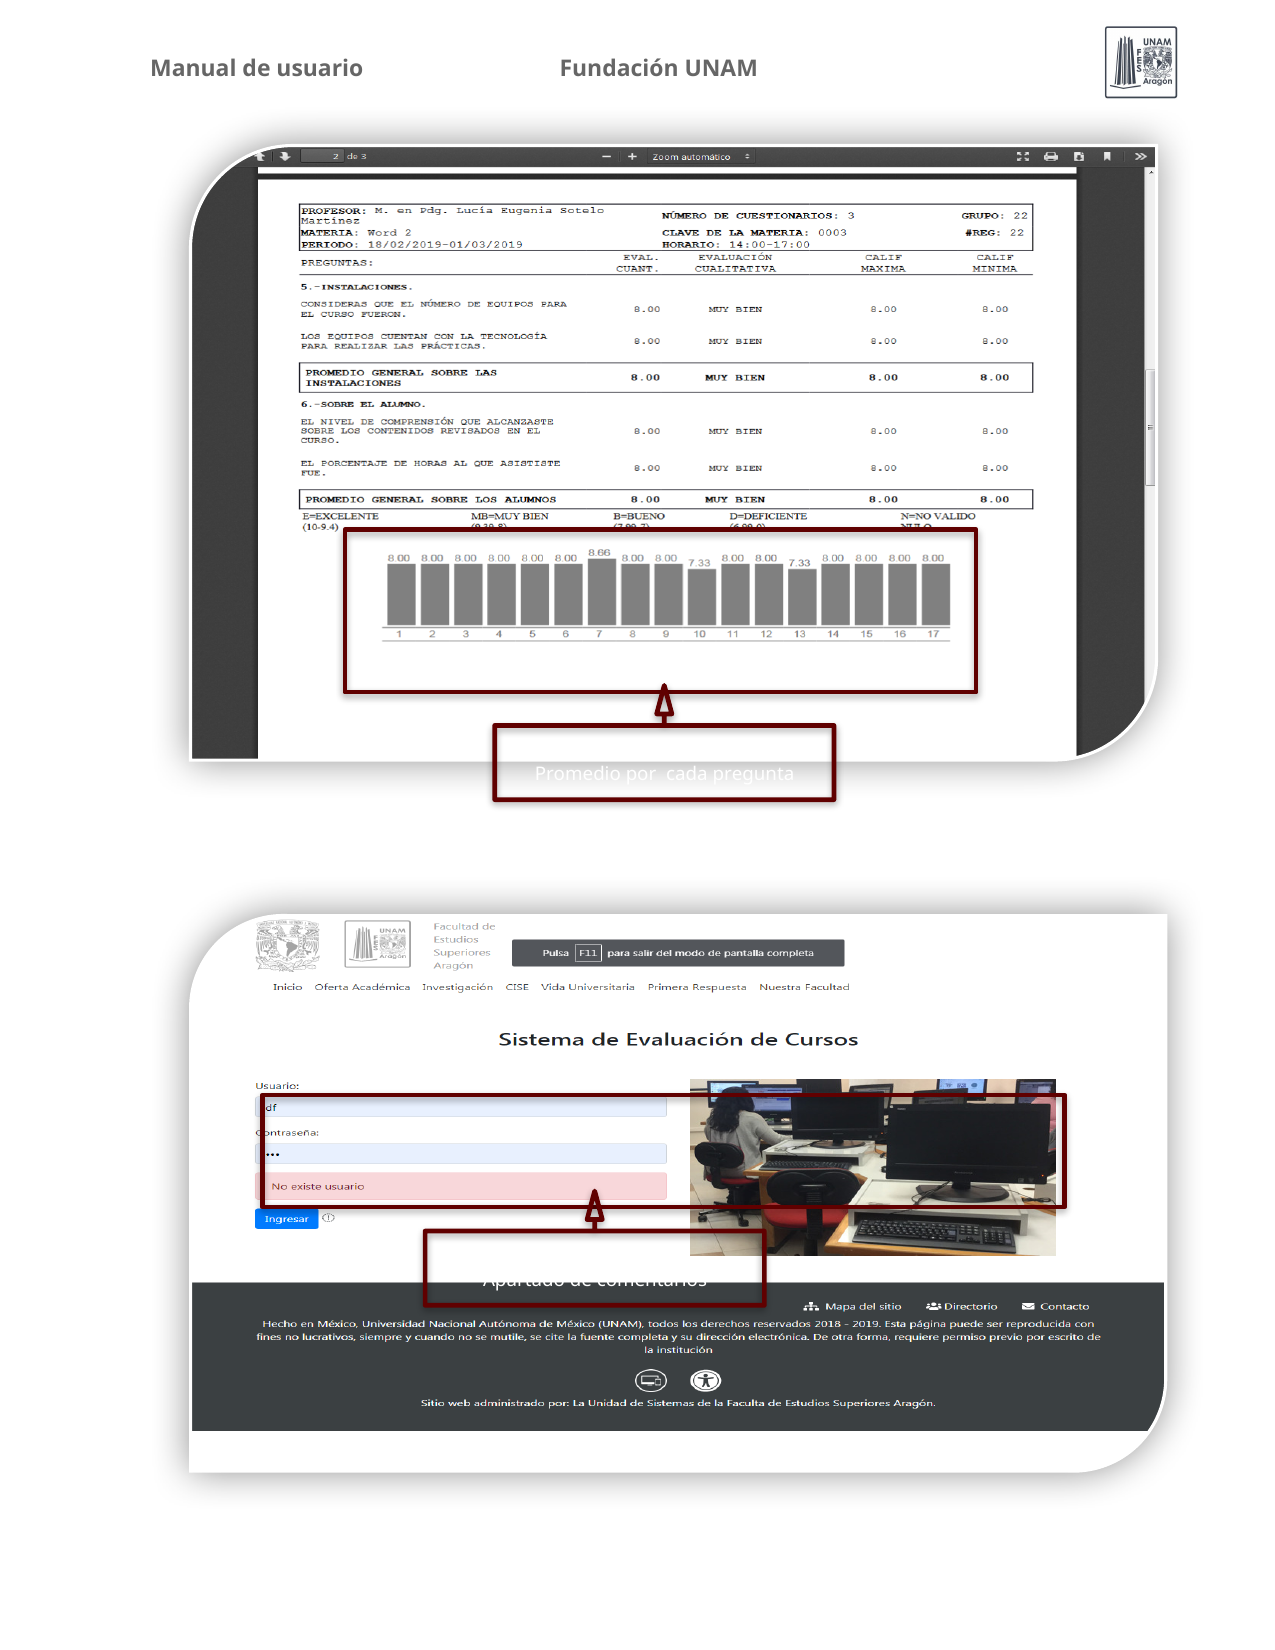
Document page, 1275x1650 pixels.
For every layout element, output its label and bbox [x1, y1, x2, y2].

picture [661, 698, 668, 711]
picture [347, 532, 974, 690]
picture [498, 728, 831, 758]
picture [1100, 21, 1179, 100]
picture [193, 148, 1155, 758]
